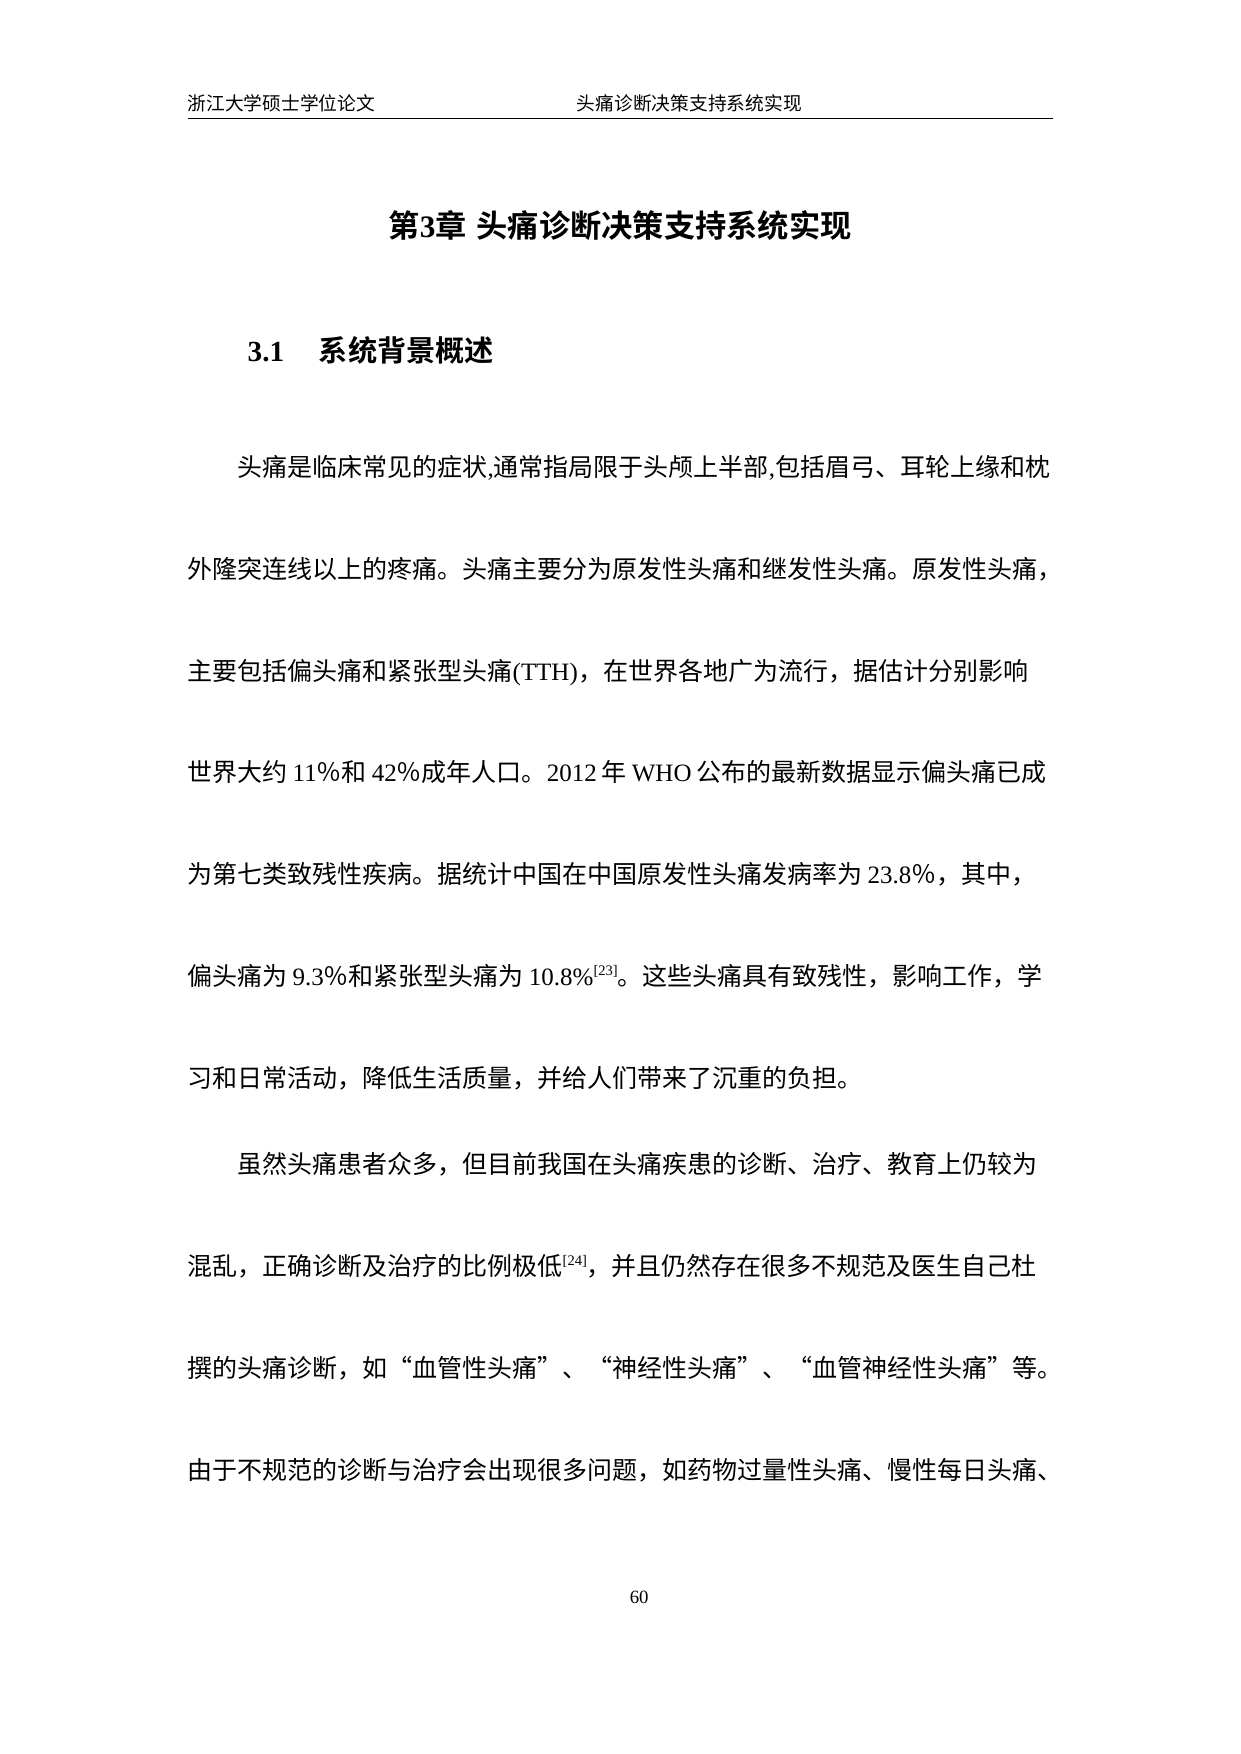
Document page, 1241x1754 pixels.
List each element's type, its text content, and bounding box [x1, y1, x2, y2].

text 头痛是临床常见的症状,通常指局限于头颅上半部,包括眉弓、耳轮上缘和枕外隆突连线以上的疼痛。头痛主要分为原发性头痛和继发性头痛。原发性头痛，主要包括偏头痛和紧张型头痛(TTH)，在世界各地广为流行，据估计分别影响世界大约11％和42％成年人口。2012年WHO公布的最新数据显示偏头痛已成为第七类致残性疾病。据统计中国在中国原发性头痛发病率为23.8％，其中，偏头痛为9.3％和紧张型头痛为10.8%[23]。这些头痛具有致残性，影响工作，学习和日常活动，降低生活质量，并给人们带来了沉重的负担。 [187, 431, 1053, 1111]
subtitle 系统背景概述 [247, 315, 1053, 383]
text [187, 1129, 1053, 1502]
subtitle 头痛诊断决策支持系统实现 [187, 190, 1053, 258]
